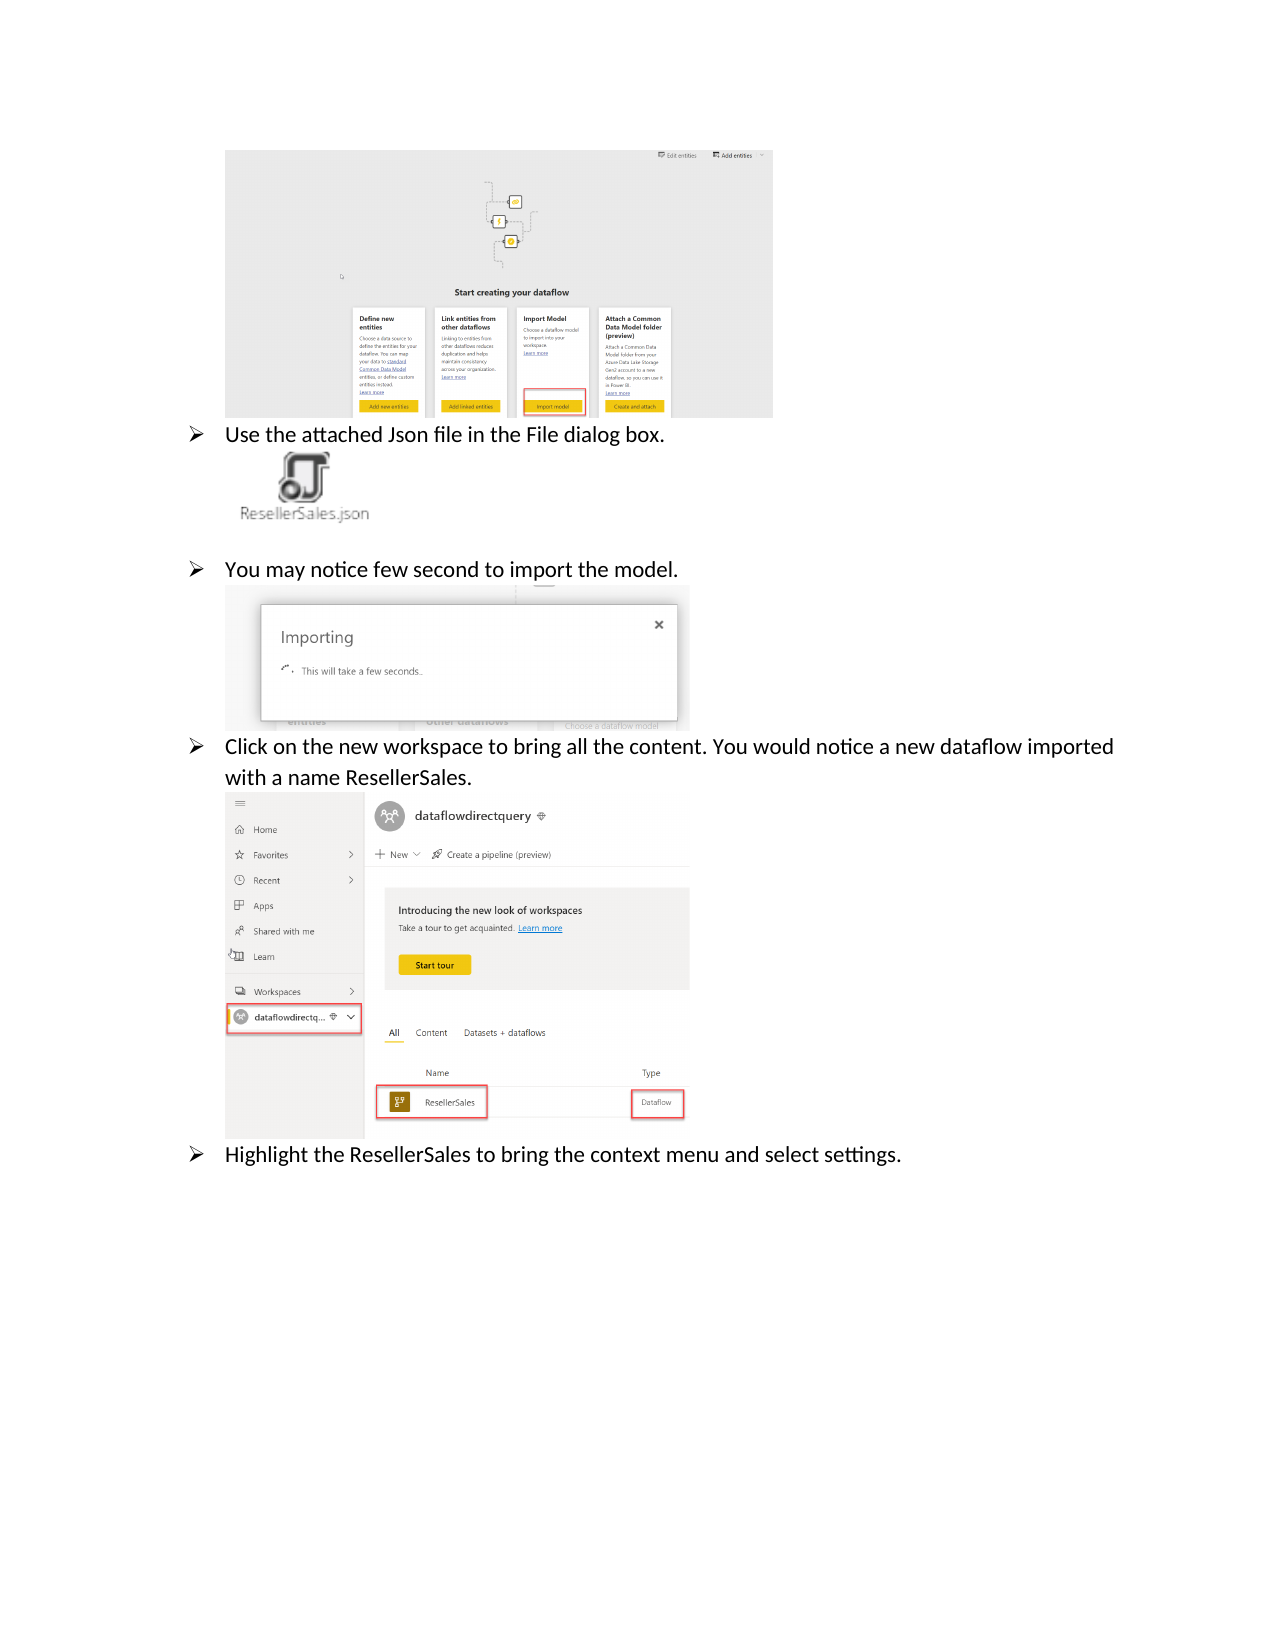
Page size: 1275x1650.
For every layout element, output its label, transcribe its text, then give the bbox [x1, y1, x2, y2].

list Highlight the ResellerSales to bring the context menu and select settings. [187, 1140, 1125, 1168]
picture [225, 792, 690, 1139]
list Use the attached Json file in the File dialog box. [187, 420, 1125, 448]
picture [225, 150, 773, 418]
list Click on the new workspace to bring all the content. You would notice a new dataflow imported with a name ResellerSales. [187, 732, 1125, 791]
picture [225, 585, 690, 731]
list You may notice few second to import the model. [187, 555, 1125, 583]
